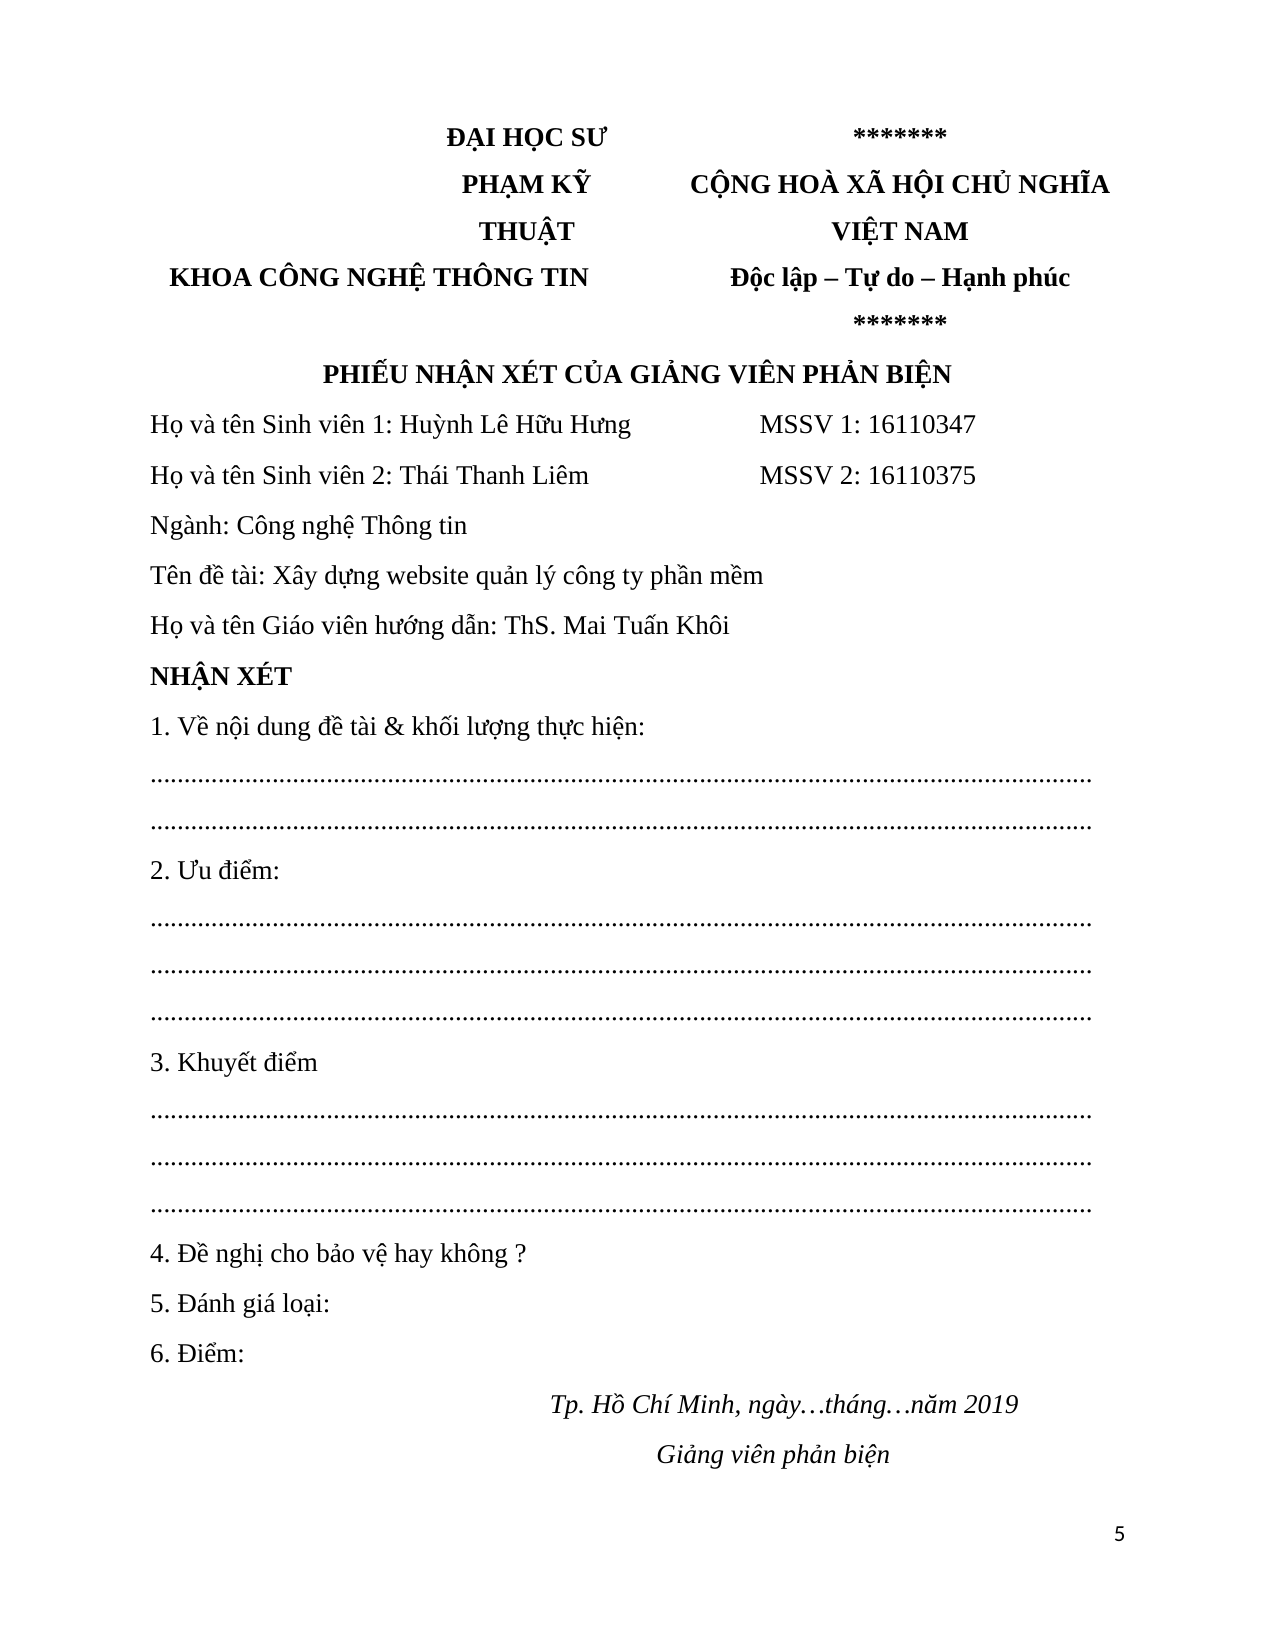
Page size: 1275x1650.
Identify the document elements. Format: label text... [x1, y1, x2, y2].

text 2. Ưu điểm: [150, 854, 1125, 885]
text 1. Về nội dung đề tài & khối lượng thực hiện: [150, 710, 1125, 741]
text Họ và tên Giáo viên hướng dẫn: ThS. Mai Tuấn Khôi [150, 609, 1125, 641]
text PHIẾU NHẬN XÉT CỦA GIẢNG VIÊN PHẢN BIỆN [150, 358, 1125, 389]
text 4. Đề nghị cho bảo vệ hay không ? [150, 1237, 1125, 1268]
text CỘNG HOÀ XÃ HỘI CHỦ NGHĨA VIỆT NAM [675, 168, 1125, 246]
text ******* [675, 121, 1125, 153]
text Độc lập – Tự do – Hạnh phúc [675, 261, 1125, 293]
text 5. Đánh giá loại: [150, 1287, 1125, 1318]
text 3. Khuyết điểm [150, 1046, 1125, 1077]
text ĐẠI HỌC SƯ PHẠM KỸ THUẬT [445, 121, 608, 246]
text Giảng viên phản biện [656, 1438, 1125, 1469]
text NHẬN XÉT [150, 659, 1125, 691]
text Tên đề tài: Xây dựng website quản lý công ty phần mềm [150, 559, 1125, 590]
text Tp. Hồ Chí Minh, ngày…tháng…năm 2019 [445, 1388, 1125, 1419]
text Họ và tên Sinh viên 2: Thái Thanh Liêm MSSV 2: 16110375 [150, 459, 1125, 490]
text KHOA CÔNG NGHỆ THÔNG TIN [150, 261, 608, 293]
text ******* [675, 308, 1125, 339]
text Họ và tên Sinh viên 1: Huỳnh Lê Hữu Hưng MSSV 1: 16110347 [150, 408, 1125, 440]
text Ngành: Công nghệ Thông tin [150, 509, 1125, 540]
text 6. Điểm: [150, 1337, 1125, 1369]
